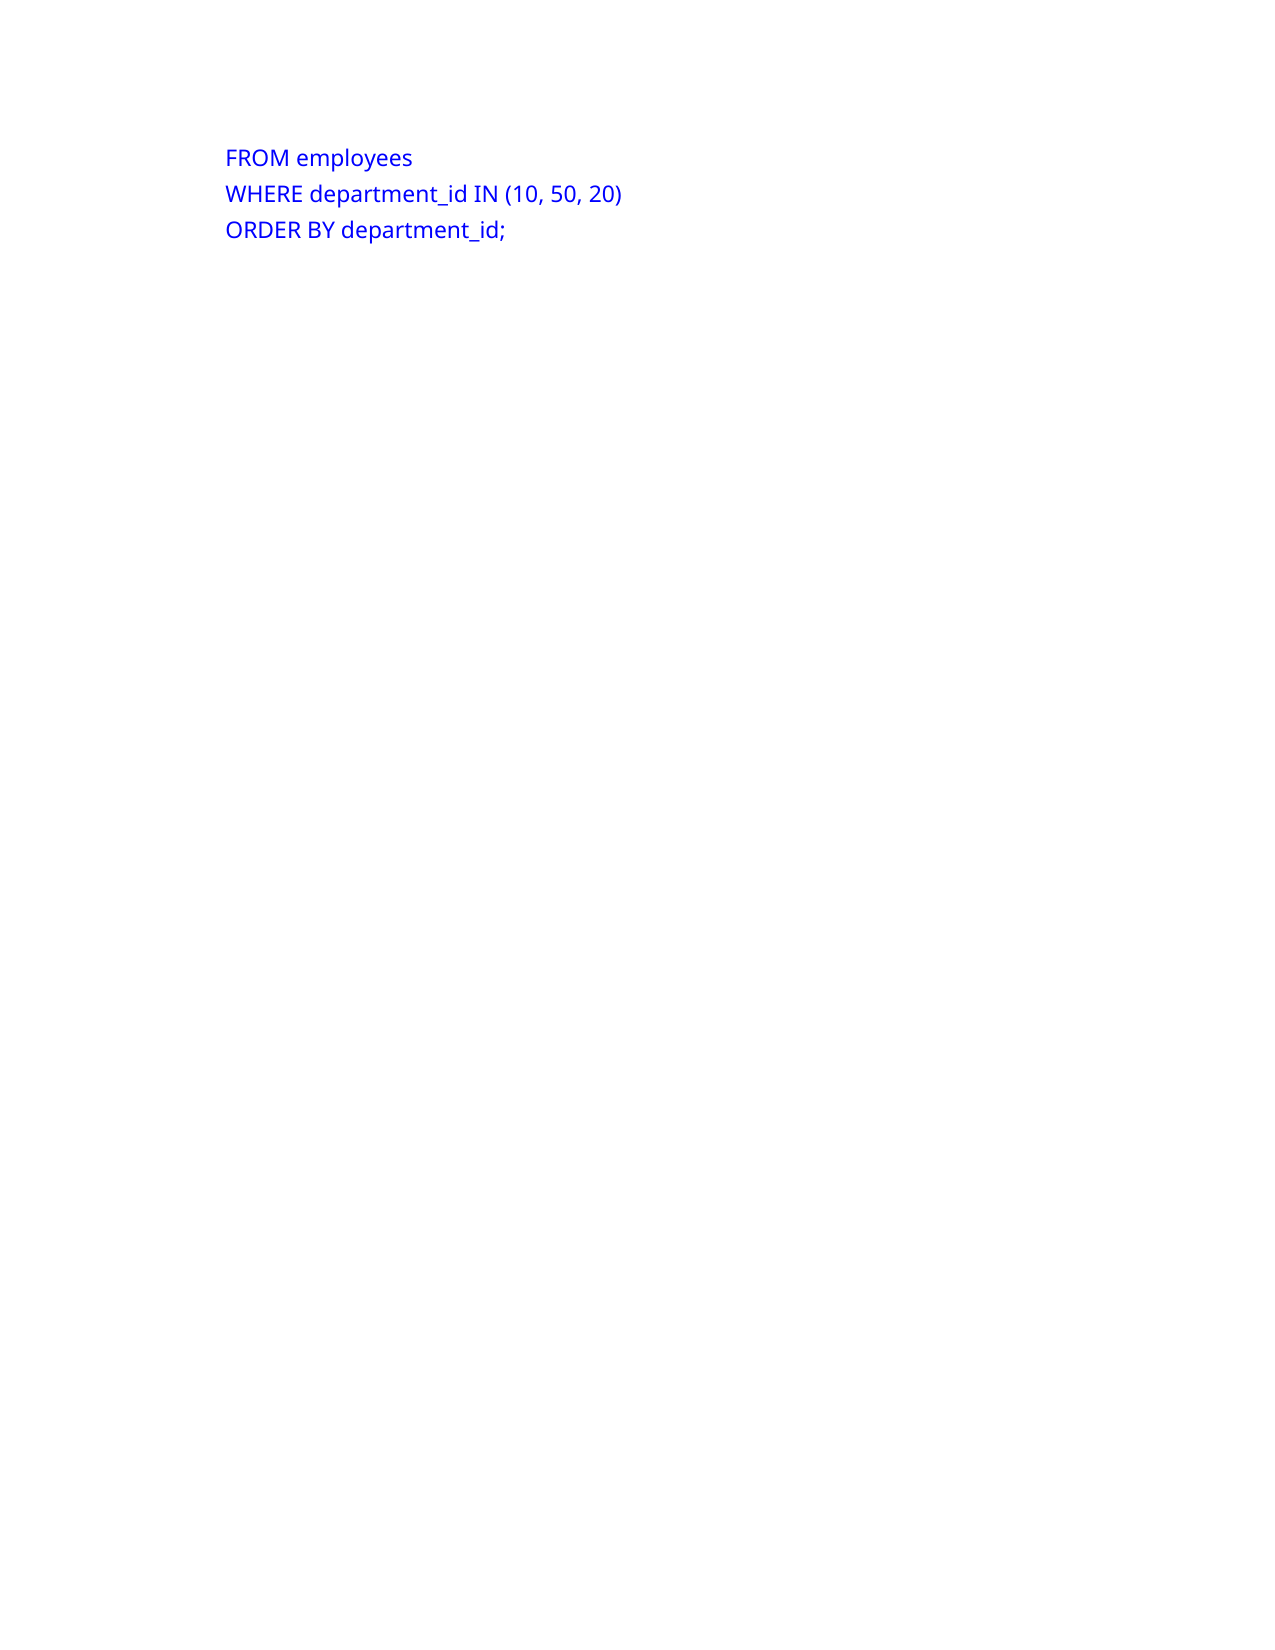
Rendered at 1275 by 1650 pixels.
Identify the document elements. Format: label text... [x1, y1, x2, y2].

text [225, 142, 557, 173]
text WHERE department_id IN (10, 50, 20) ORDER BY department_id; [225, 178, 682, 245]
